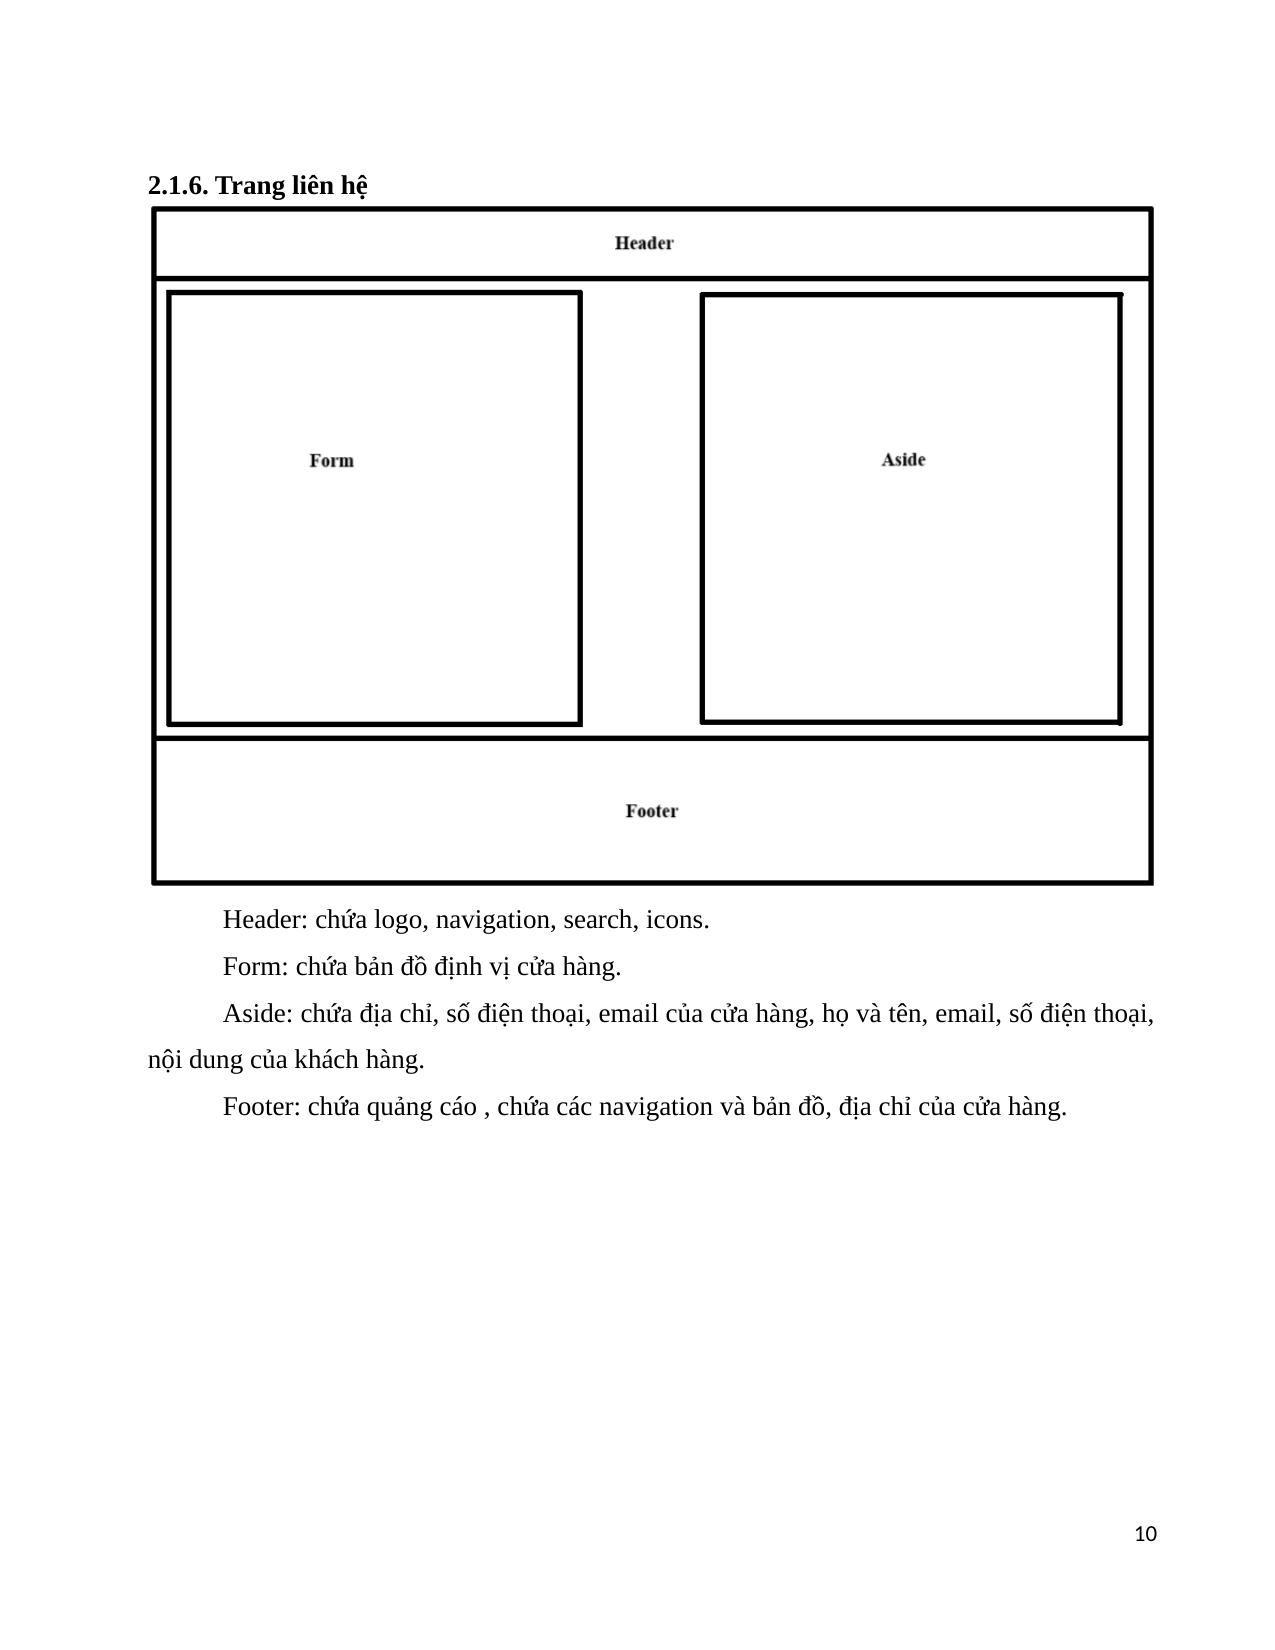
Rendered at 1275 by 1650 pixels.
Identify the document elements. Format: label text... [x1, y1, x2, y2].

picture [147, 202, 1157, 890]
text Footer: chứa quảng cáo , chứa các navigation và bản đồ, địa chỉ của cửa hàng. [148, 1090, 1157, 1121]
text Form: chứa bản đồ định vị cửa hàng. [148, 950, 1157, 981]
text Header: chứa logo, navigation, search, icons. [148, 903, 1157, 935]
text Aside: chứa địa chỉ, số điện thoại, email của cửa hàng, họ và tên, email, số điện thoại, nội dung của khách hàng. [148, 997, 1157, 1075]
subtitle 2.1.6. Trang liên hệ [148, 169, 1157, 200]
